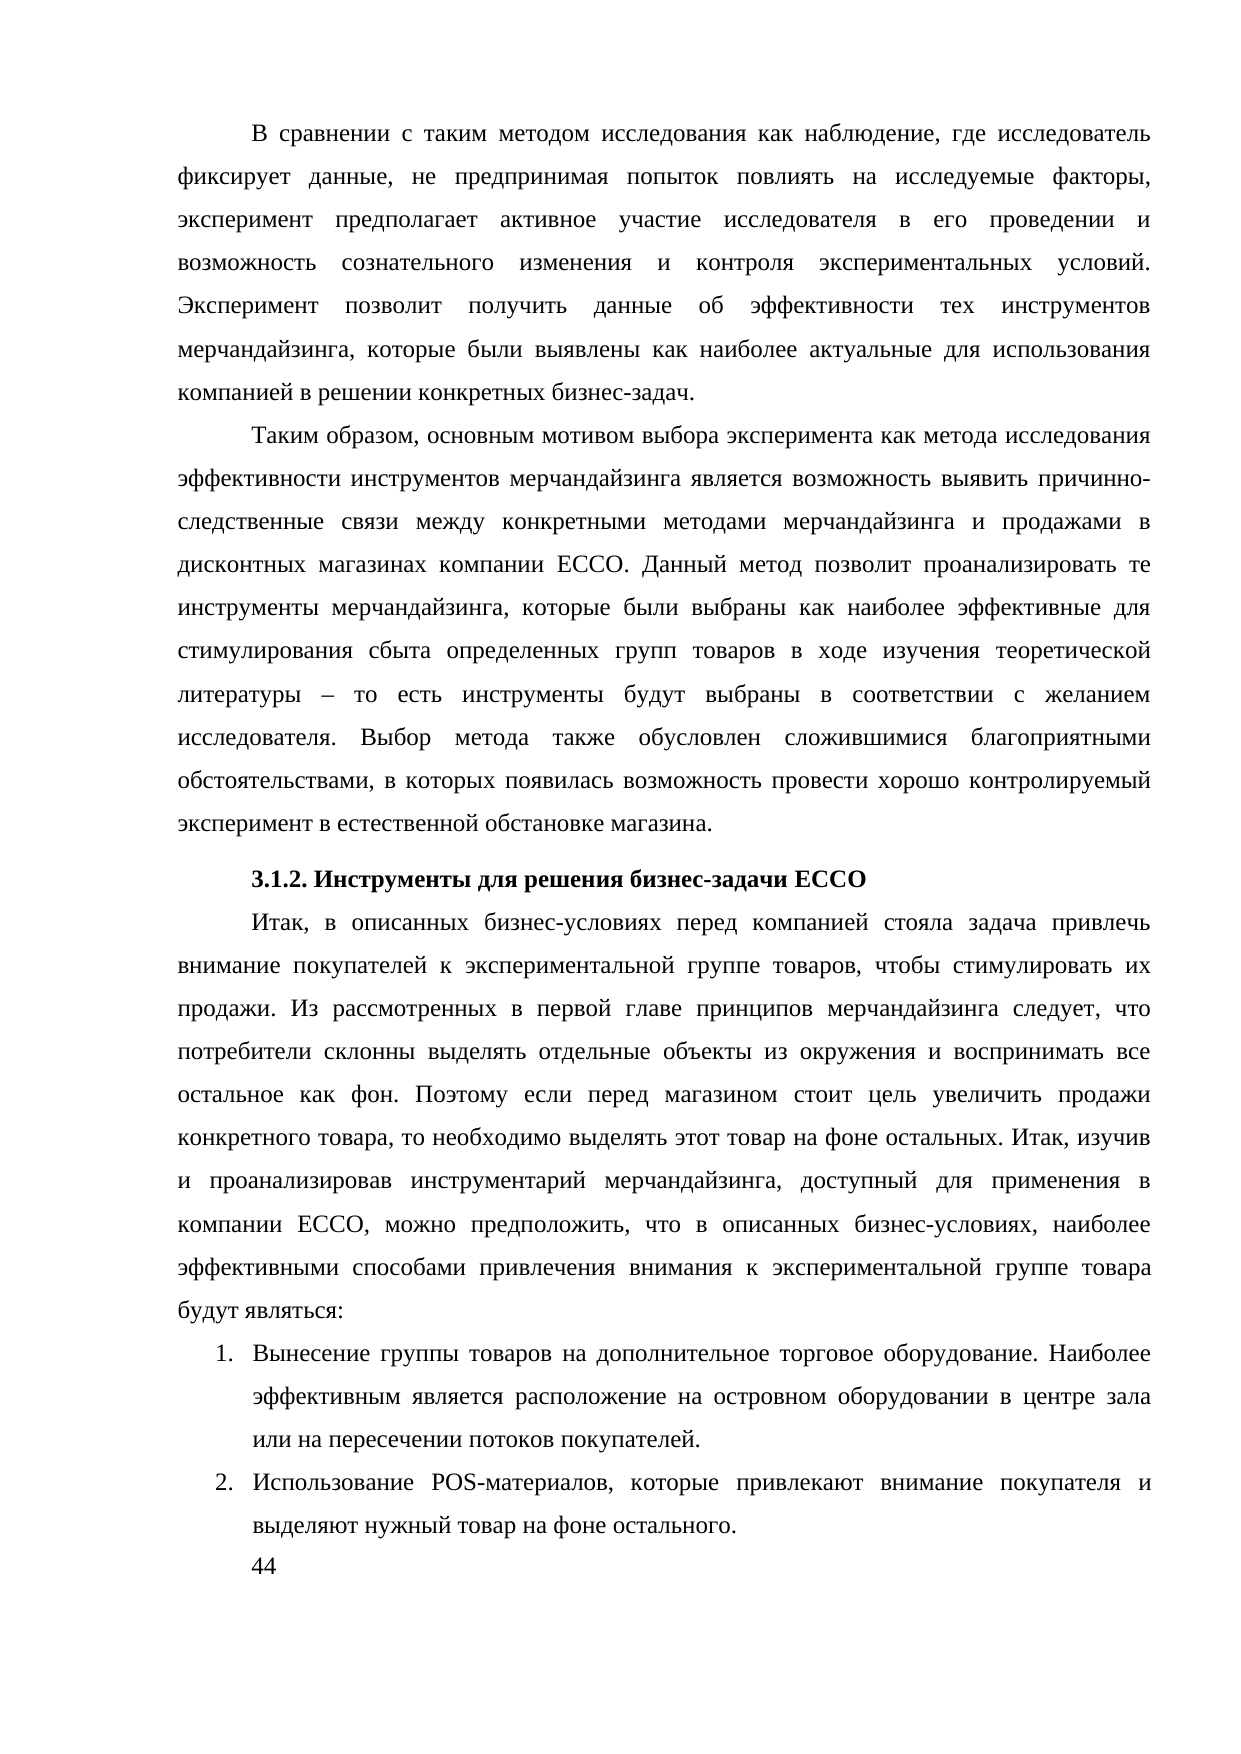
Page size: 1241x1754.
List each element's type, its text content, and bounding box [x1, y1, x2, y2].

list Вынесение группы товаров на дополнительное торговое оборудование. Наиболее эффективным является расположение на островном оборудовании в центре зала или на пересечении потоков покупателей. [215, 1338, 1152, 1453]
text Таким образом, основным мотивом выбора эксперимента как метода исследования эффективности инструментов мерчандайзинга является возможность выявить причинно-следственные связи между конкретными методами мерчандайзинга и продажами в дисконтных магазинах компании ECCO. Данный метод позволит проанализировать те инструменты мерчандайзинга, которые были выбраны как наиболее эффективные для стимулирования сбыта определенных групп товаров в ходе изучения теоретической литературы – то есть инструменты будут выбраны в соответствии с желанием исследователя. Выбор метода также обусловлен сложившимися благоприятными обстоятельствами, в которых появилась возможность провести хорошо контролируемый эксперимент в естественной обстановке магазина. [177, 420, 1152, 837]
list Использование POS-материалов, которые привлекают внимание покупателя и выделяют нужный товар на фоне остального. [215, 1467, 1152, 1539]
text Итак, в описанных бизнес-условиях перед компанией стояла задача привлечь внимание покупателей к экспериментальной группе товаров, чтобы стимулировать их продажи. Из рассмотренных в первой главе принципов мерчандайзинга следует, что потребители склонны выделять отдельные объекты из окружения и воспринимать все остальное как фон. Поэтому если перед магазином стоит цель увеличить продажи конкретного товара, то необходимо выделять этот товар на фоне остальных. Итак, изучив и проанализировав инструментарий мерчандайзинга, доступный для применения в компании ECCO, можно предположить, что в описанных бизнес-условиях, наиболее эффективными способами привлечения внимания к экспериментальной группе товара будут являться: [177, 907, 1152, 1324]
text В сравнении с таким методом исследования как наблюдение, где исследователь фиксирует данные, не предпринимая попыток повлиять на исследуемые факторы, эксперимент предполагает активное участие исследователя в его проведении и возможность сознательного изменения и контроля экспериментальных условий. Эксперимент позволит получить данные об эффективности тех инструментов мерчандайзинга, которые были выявлены как наиболее актуальные для использования компанией в решении конкретных бизнес-задач. [177, 118, 1152, 406]
subtitle 3.1.2. Инструменты для решения бизнес-задачи ECCO [177, 864, 1152, 892]
